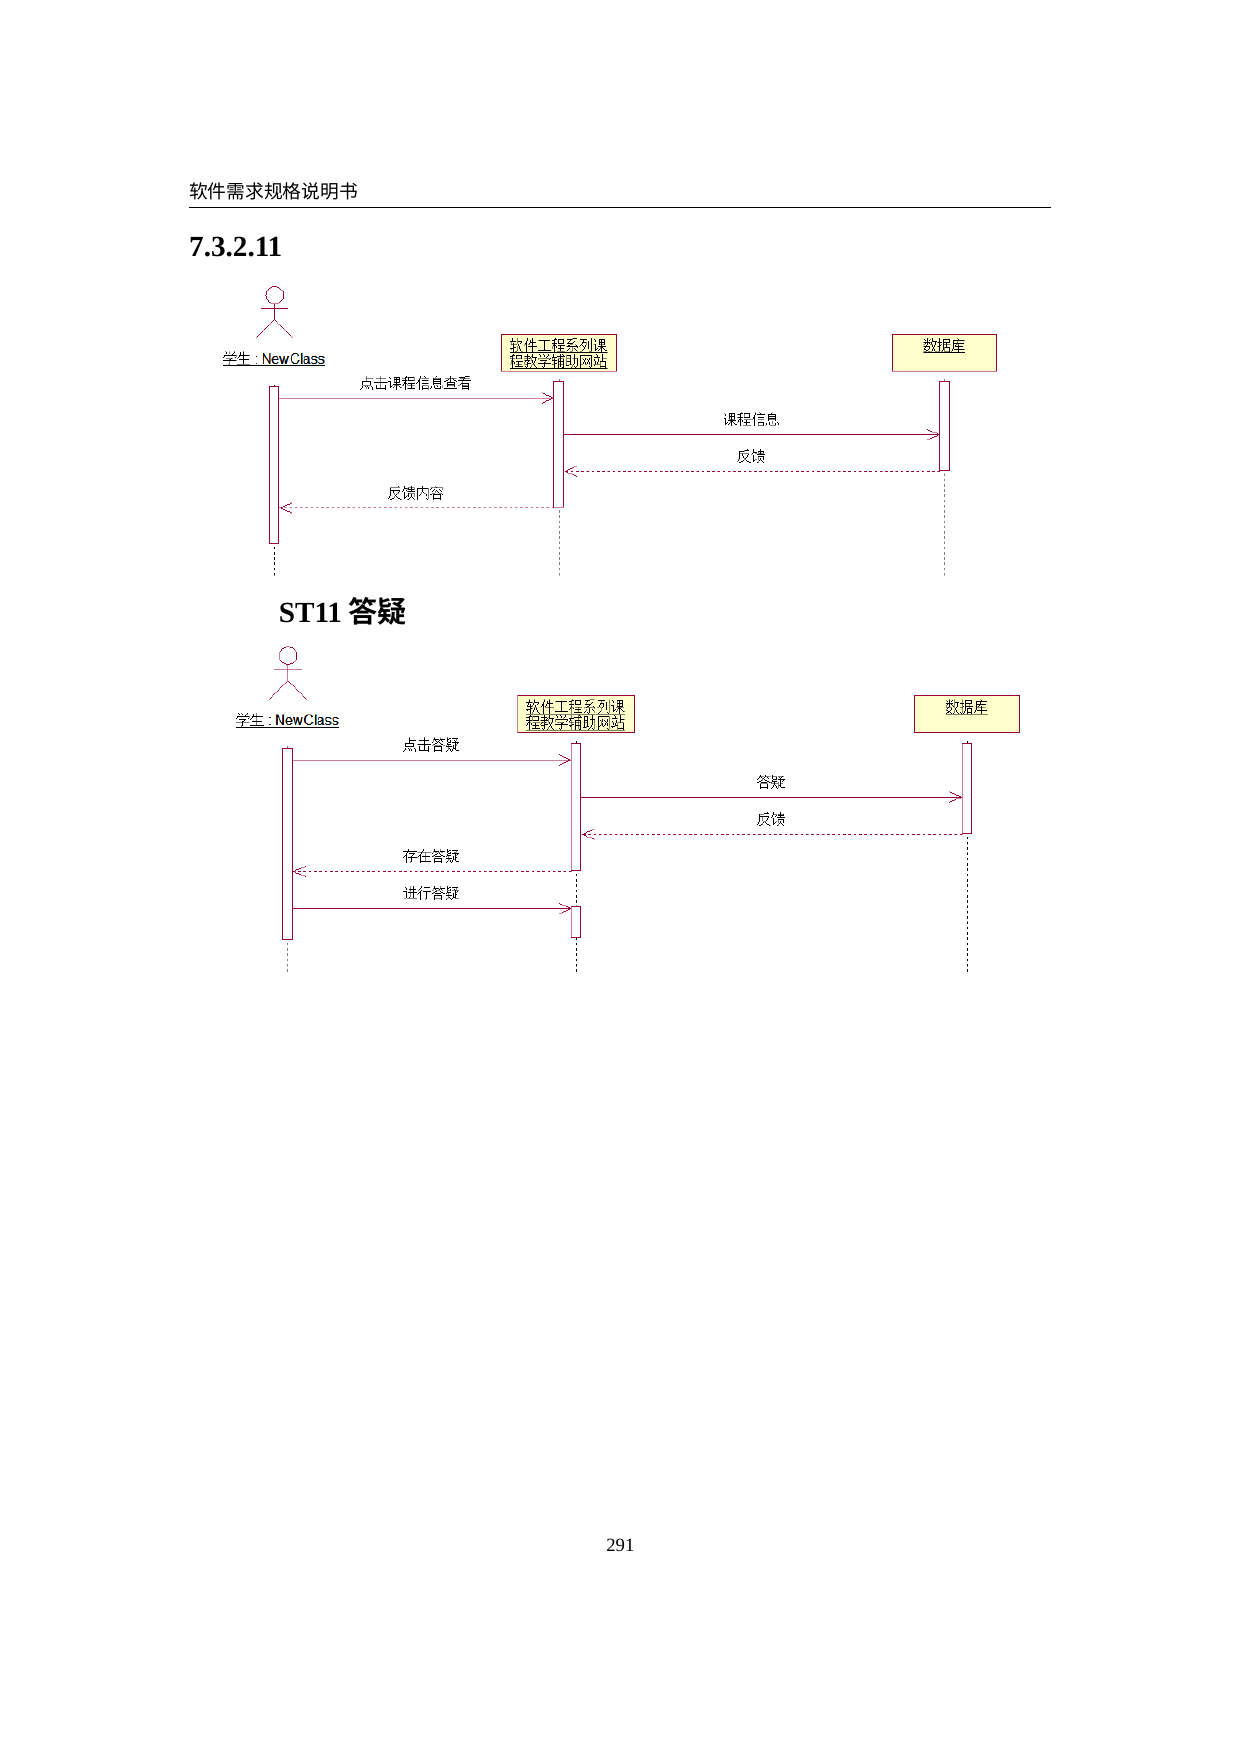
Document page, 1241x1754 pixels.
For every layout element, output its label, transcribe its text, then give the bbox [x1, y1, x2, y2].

subtitle ST11答疑 [189, 229, 1051, 263]
picture [188, 631, 1053, 1005]
picture [188, 263, 1054, 589]
subtitle ST11答疑 [189, 589, 1051, 631]
